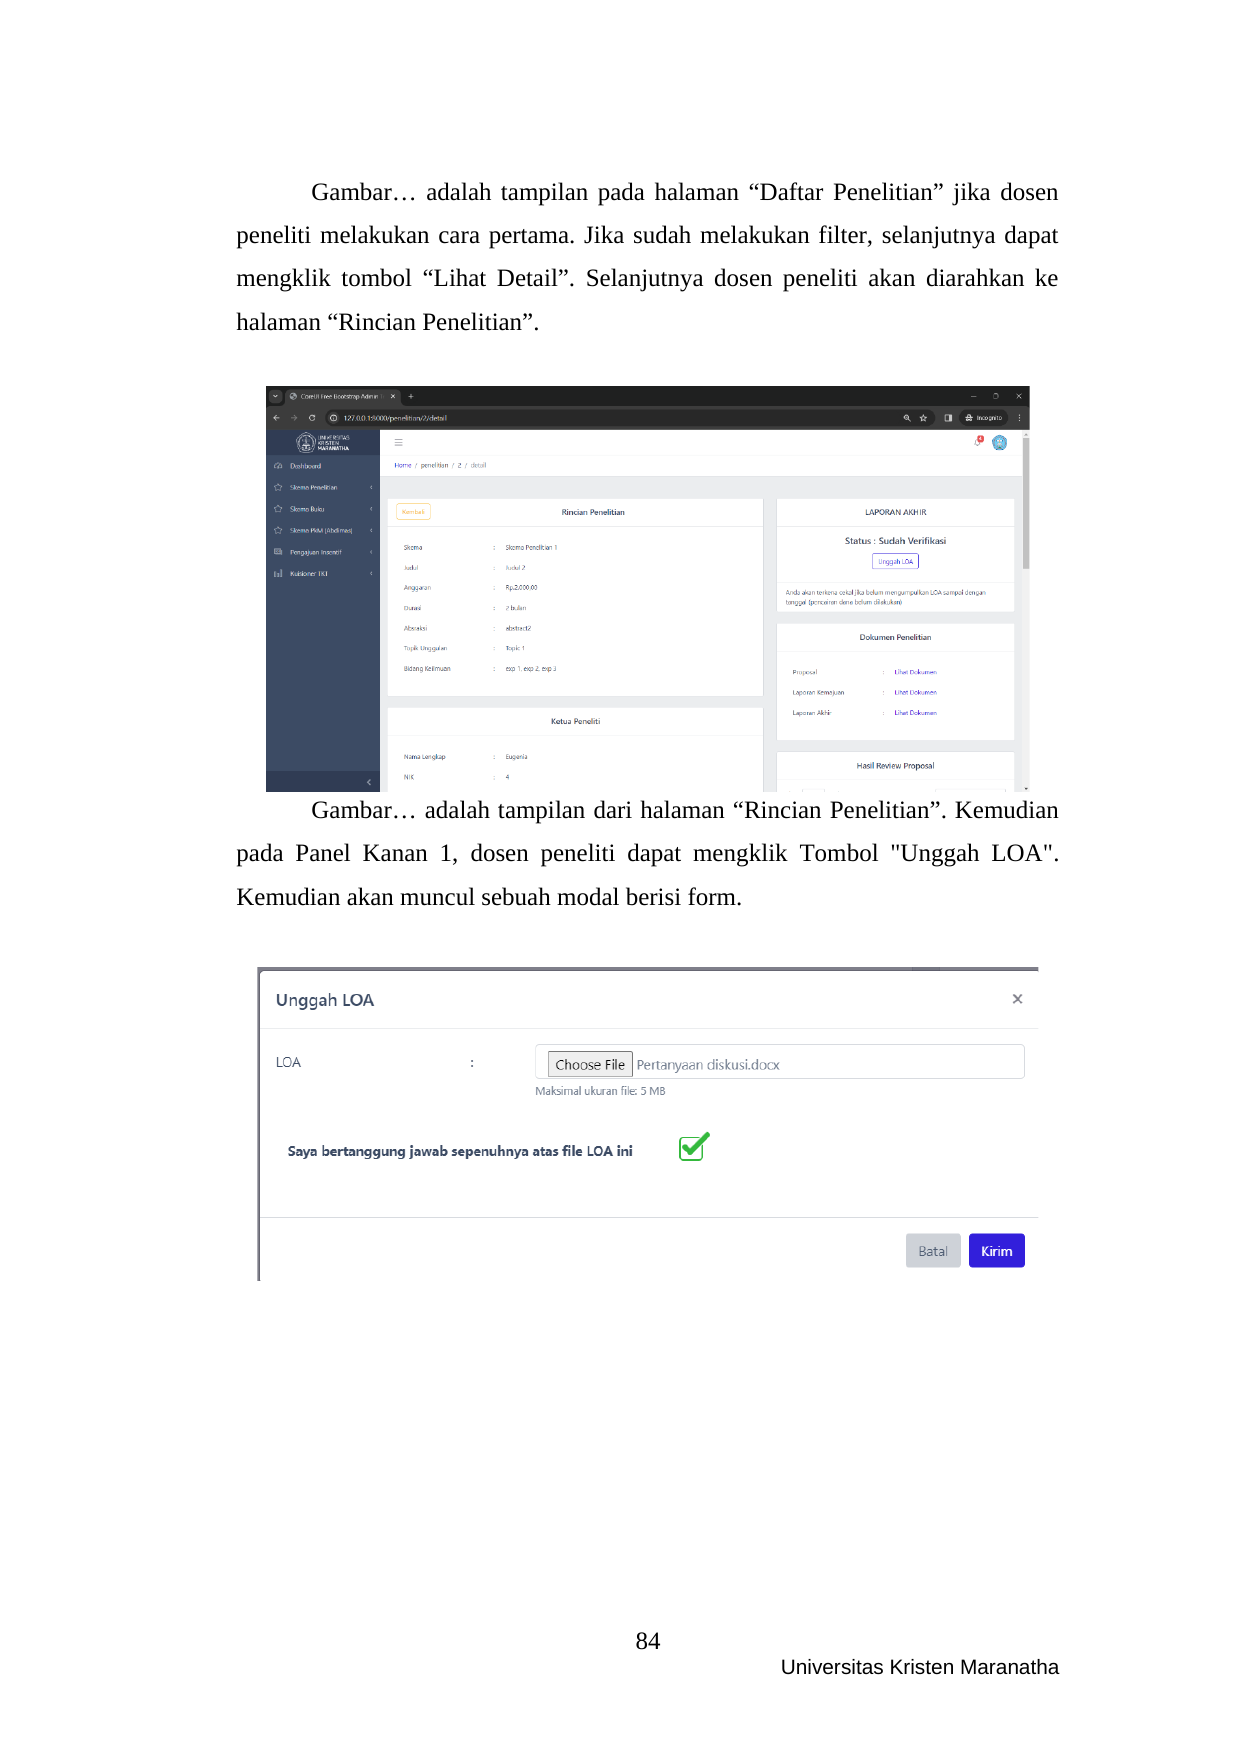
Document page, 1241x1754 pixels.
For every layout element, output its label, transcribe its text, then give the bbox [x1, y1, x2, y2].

text Gambar… adalah tampilan pada halaman “Daftar Penelitian” jika dosen peneliti melakukan cara pertama. Jika sudah melakukan filter, selanjutnya dapat mengklik tombol “Lihat Detail”. Selanjutnya dosen peneliti akan diarahkan ke halaman “Rincian Penelitian”. [236, 177, 1059, 335]
picture [266, 386, 1030, 792]
text Gambar… adalah tampilan dari halaman “Rincian Penelitian”. Kemudian pada Panel Kanan 1, dosen peneliti dapat mengklik Tombol "Unggah LOA". Kemudian akan muncul sebuah modal berisi form. [236, 479, 1059, 910]
picture [257, 967, 1039, 1281]
